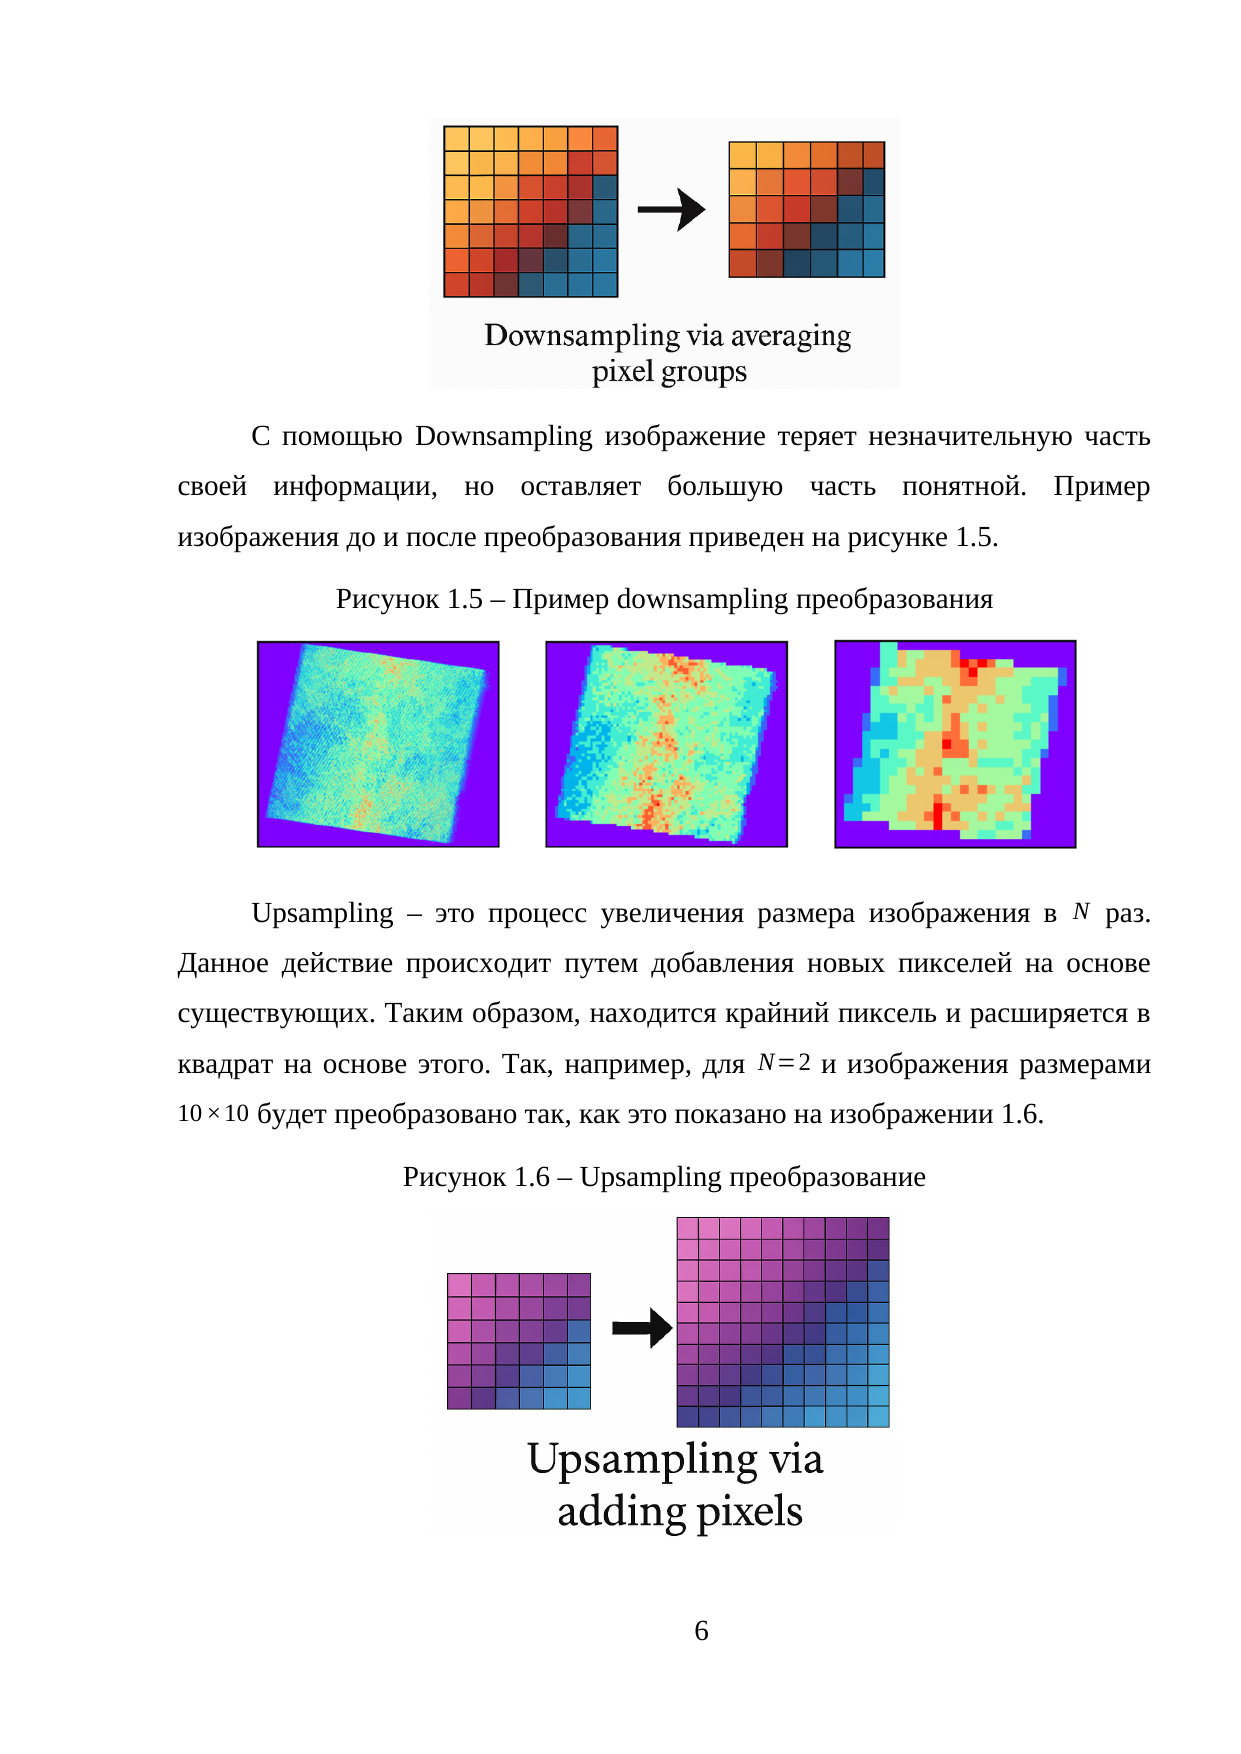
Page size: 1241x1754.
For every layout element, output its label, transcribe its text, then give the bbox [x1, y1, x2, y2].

text Upsampling – это процесс увеличения размера изображения в раз. Данное действие происходит путем добавления новых пикселей на основе существующих. Таким образом, находится крайний пиксель и расширяется в квадрат на основе этого. Так, например, для и изображения размерами будет преобразовано так, как это показано на изображении 1.6. [177, 895, 1152, 1130]
picture [248, 631, 1081, 854]
picture [428, 1209, 901, 1537]
text Рисунок 1.5 – Пример downsampling преобразования [177, 582, 1152, 615]
text Рисунок 1.6 – Upsampling преобразование [177, 1159, 1152, 1193]
text С помощью Downsampling изображение теряет незначительную часть своей информации, но оставляет большую часть понятной. Пример изображения до и после преобразования приведен на рисунке 1.5. [177, 418, 1152, 552]
picture [428, 118, 900, 389]
